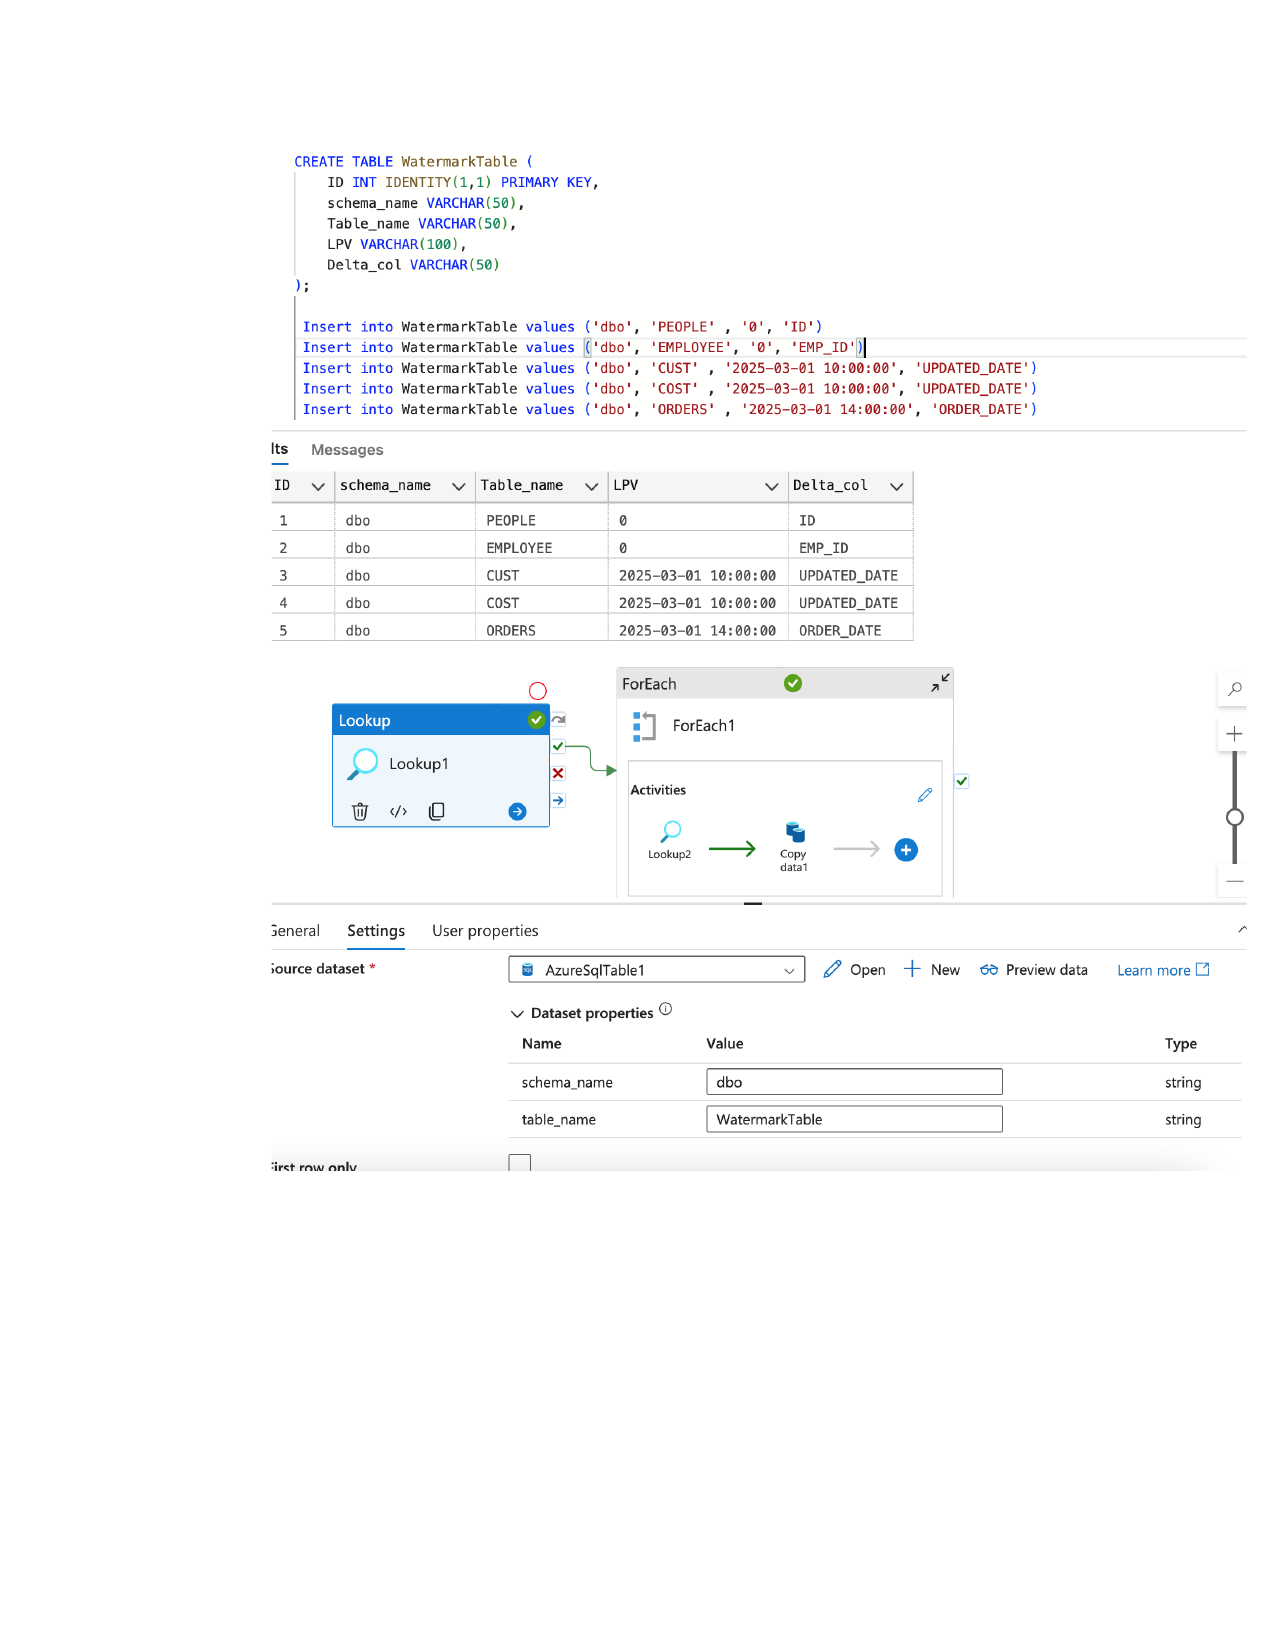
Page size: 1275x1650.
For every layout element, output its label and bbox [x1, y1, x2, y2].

picture [271, 662, 1247, 1171]
picture [271, 150, 1247, 657]
list [234, 150, 1125, 1176]
